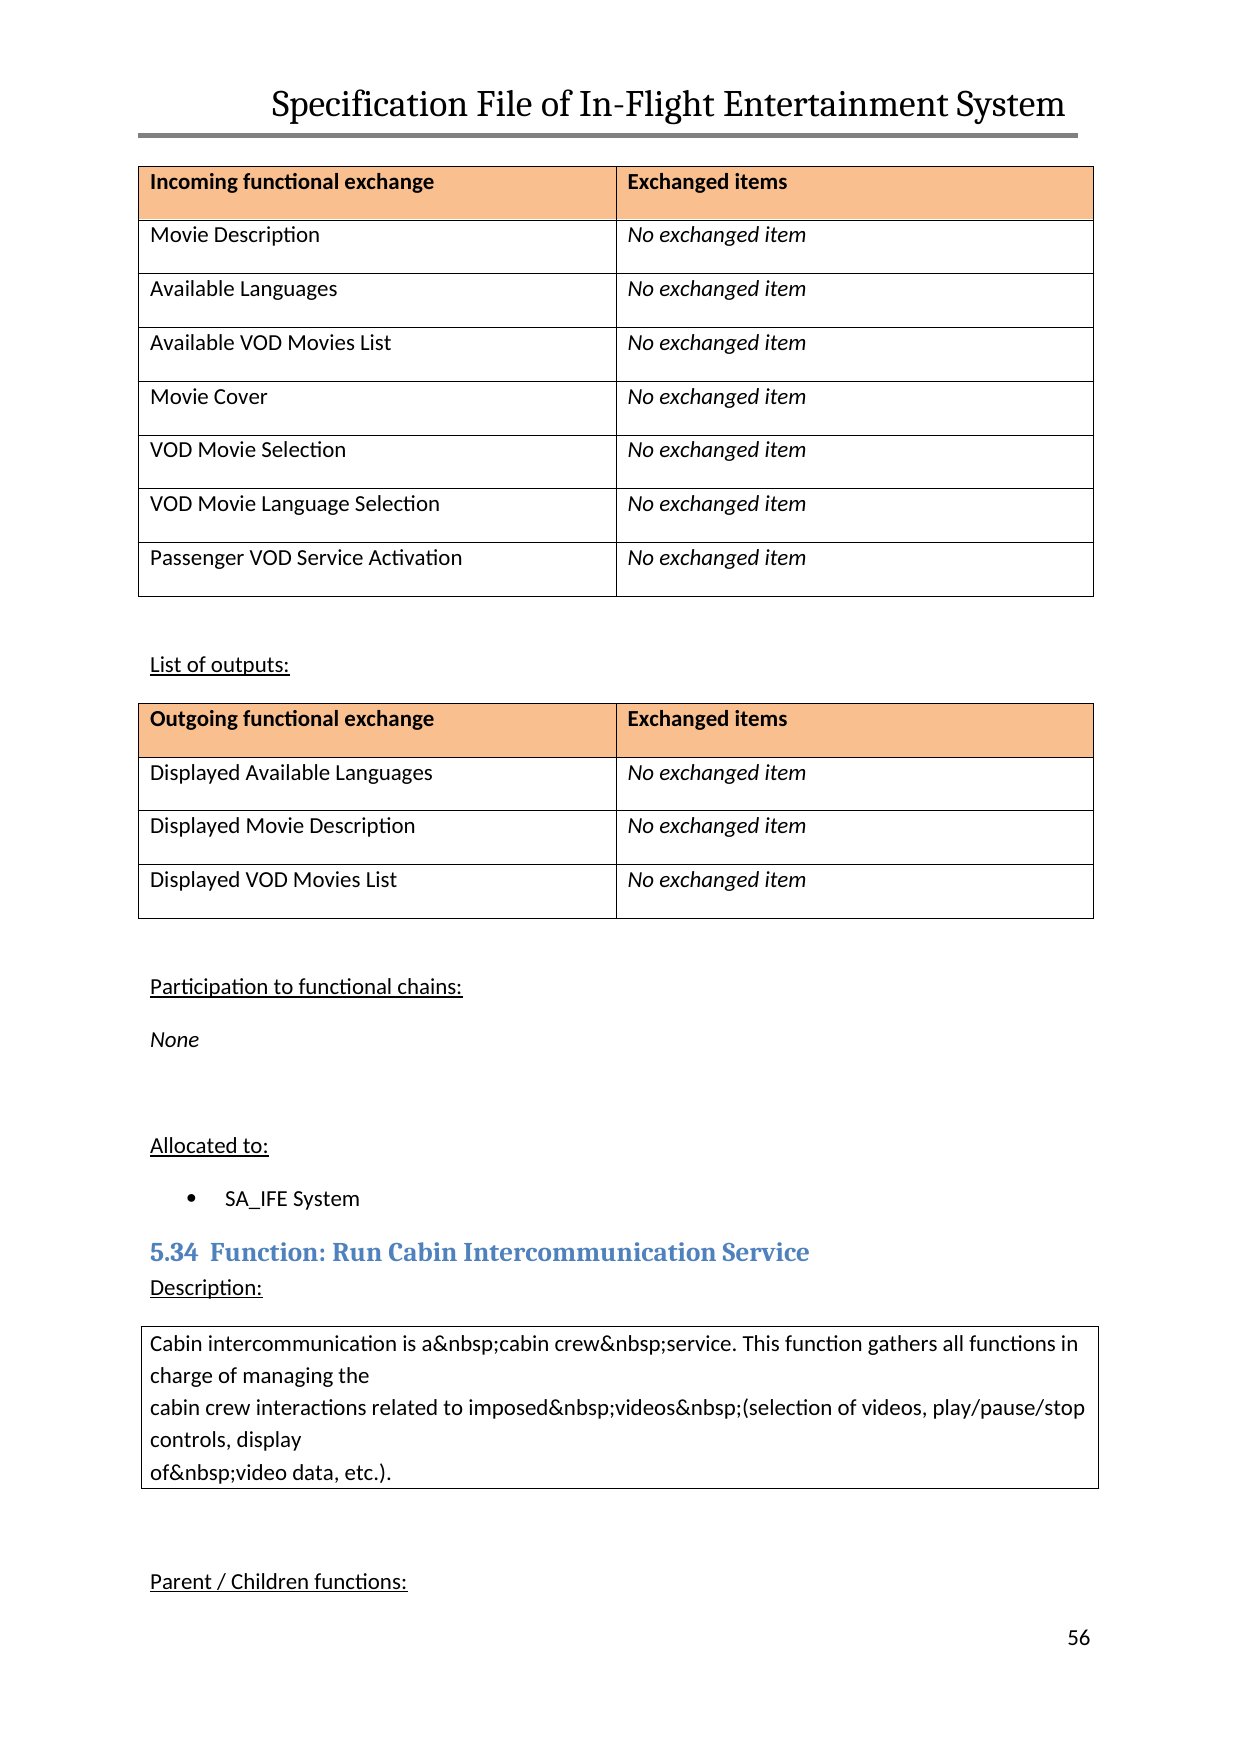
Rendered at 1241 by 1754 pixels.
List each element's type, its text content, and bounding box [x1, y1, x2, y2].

table_header Available VOD Movies List [139, 328, 616, 381]
table_header No exchanged item [617, 811, 1093, 864]
text List of outputs: [150, 650, 1090, 678]
table_header Exchanged items [617, 167, 1093, 219]
text None [150, 1025, 1090, 1053]
table_header VOD Movie Selection [139, 436, 616, 488]
table_header Displayed Available Languages [139, 758, 616, 810]
table_header Passenger VOD Service Activation [139, 543, 616, 596]
subtitle Function: Run Cabin Intercommunication Service [150, 1237, 1090, 1268]
text Parent / Children functions: [150, 1567, 1090, 1595]
table_header Displayed Movie Description [139, 811, 616, 864]
table_header No exchanged item [617, 328, 1093, 381]
table_header No exchanged item [617, 865, 1093, 918]
table_header No exchanged item [617, 489, 1093, 542]
table_header No exchanged item [617, 436, 1093, 488]
table_header Movie Description [139, 221, 616, 273]
table_header No exchanged item [617, 274, 1093, 327]
table_header No exchanged item [617, 758, 1093, 810]
table_header Exchanged items [617, 704, 1093, 757]
table_header Outgoing functional exchange [139, 704, 616, 757]
table_header Displayed VOD Movies List [139, 865, 616, 918]
table_header No exchanged item [617, 221, 1093, 273]
table_header No exchanged item [617, 382, 1093, 434]
table_header No exchanged item [617, 543, 1093, 596]
text Participation to functional chains: [150, 972, 1090, 1000]
list SA_IFE System [187, 1184, 1090, 1212]
table_header Movie Cover [139, 382, 616, 434]
table_header Incoming functional exchange [139, 167, 616, 219]
text Allocated to: [150, 1131, 1090, 1159]
table_header VOD Movie Language Selection [139, 489, 616, 542]
text Description: [150, 1273, 1090, 1301]
table_header Available Languages [139, 274, 616, 327]
text Cabin intercommunication is a&nbsp;cabin crew&nbsp;service. This function gathers all functions in charge of managing the cabin crew interactions related to imposed&nbsp;videos&nbsp;(selection of videos, play/pause/stop controls, display of&nbsp;video data, etc.). [142, 1327, 1098, 1488]
